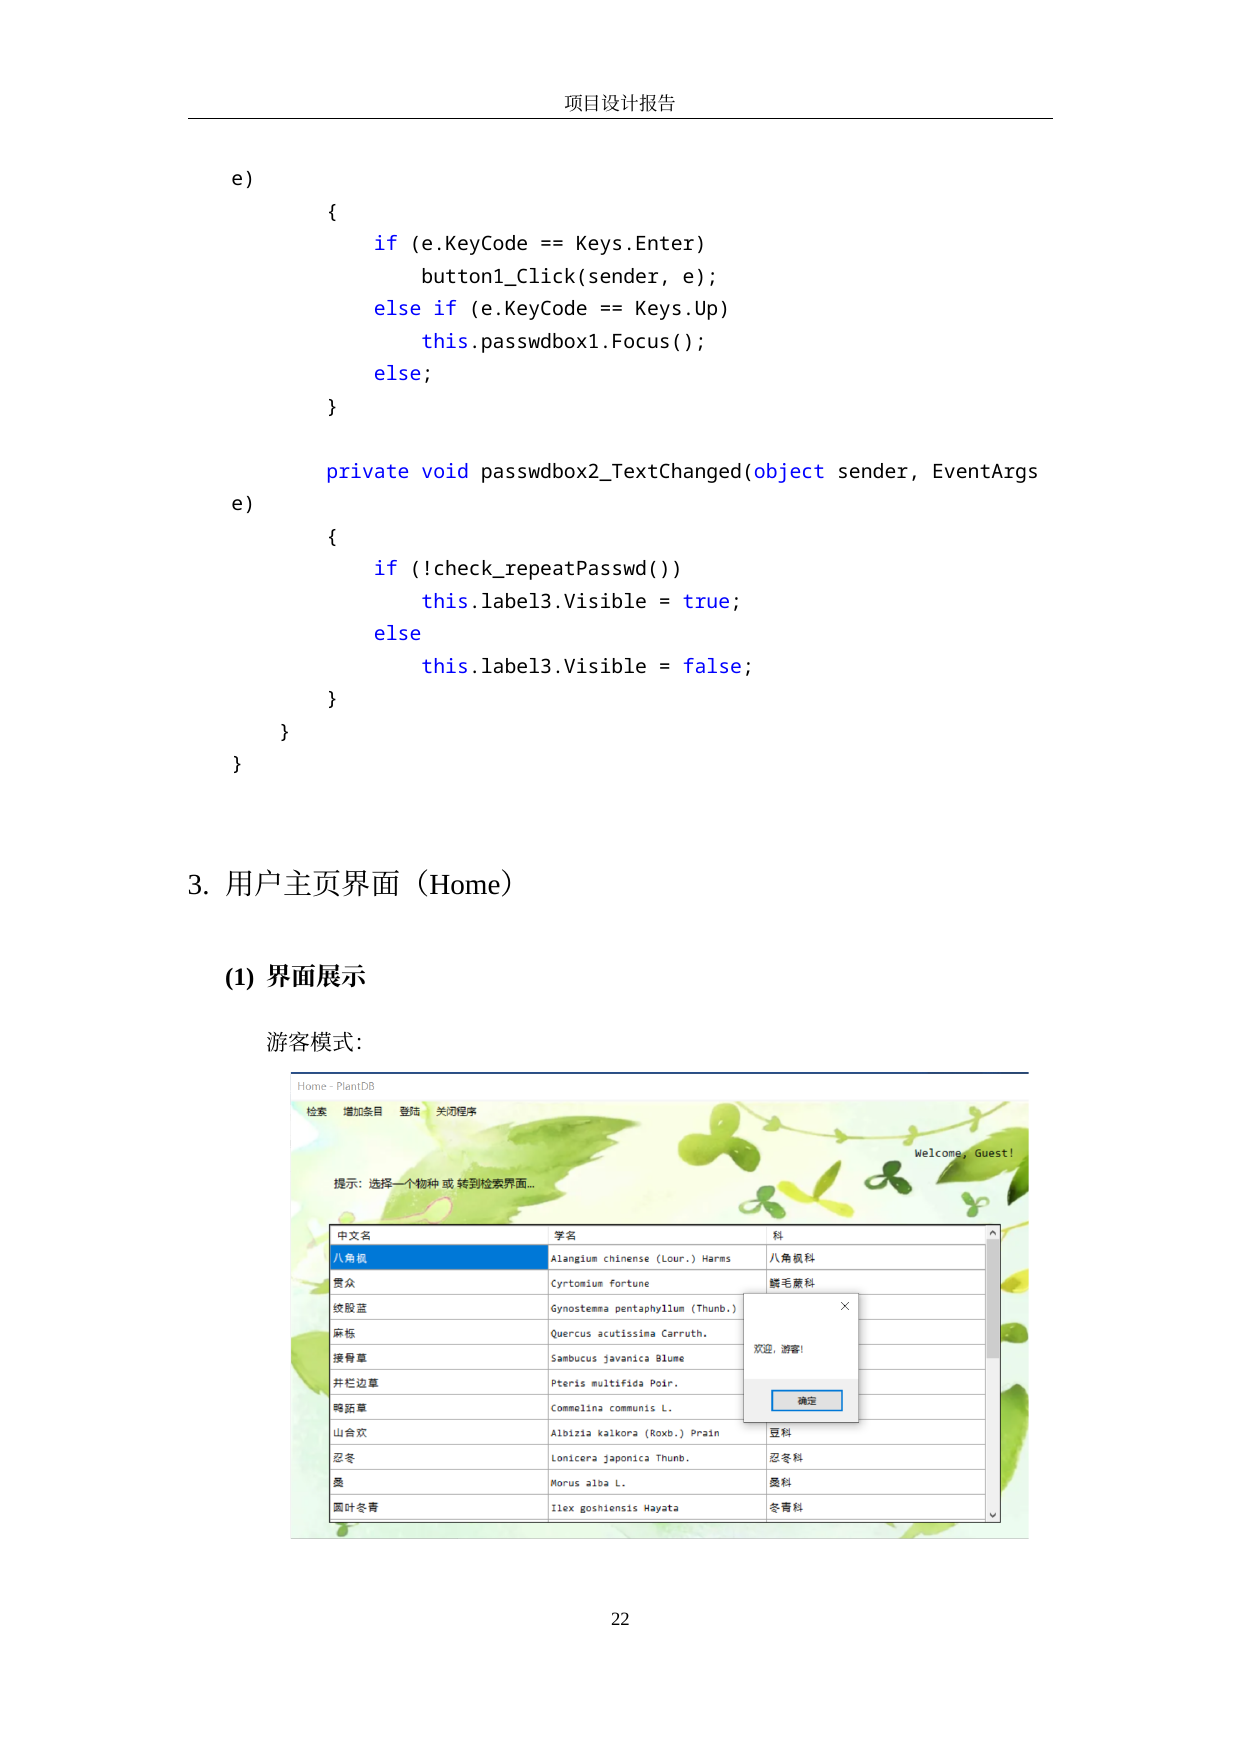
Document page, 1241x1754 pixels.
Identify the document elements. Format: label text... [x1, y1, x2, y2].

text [231, 162, 1053, 194]
text 游客模式： [222, 1025, 1053, 1057]
picture [290, 1072, 1029, 1539]
text } [231, 747, 1053, 779]
text button1_Click(sender, e); [231, 259, 1053, 292]
text else [231, 617, 1053, 649]
text else if (e.KeyCode == Keys.Up) [231, 292, 1053, 324]
text { [231, 194, 1053, 227]
text else; [231, 357, 1053, 389]
text this.label3.Visible = true; [231, 584, 1053, 617]
text this.passwdbox1.Focus(); [231, 324, 1053, 357]
text } [231, 389, 1053, 422]
text private void passwdbox2_TextChanged(object sender, EventArgs e) [231, 454, 1053, 519]
subtitle 用户主页界面（Home） [187, 849, 1053, 914]
text this.label3.Visible = false; [231, 649, 1053, 682]
text if (!check_repeatPasswd()) [231, 552, 1053, 584]
text { [231, 519, 1053, 552]
text if (e.KeyCode == Keys.Enter) [231, 227, 1053, 259]
text } [231, 682, 1053, 714]
list 界面展示 [225, 942, 1053, 1007]
text } [231, 714, 1053, 747]
